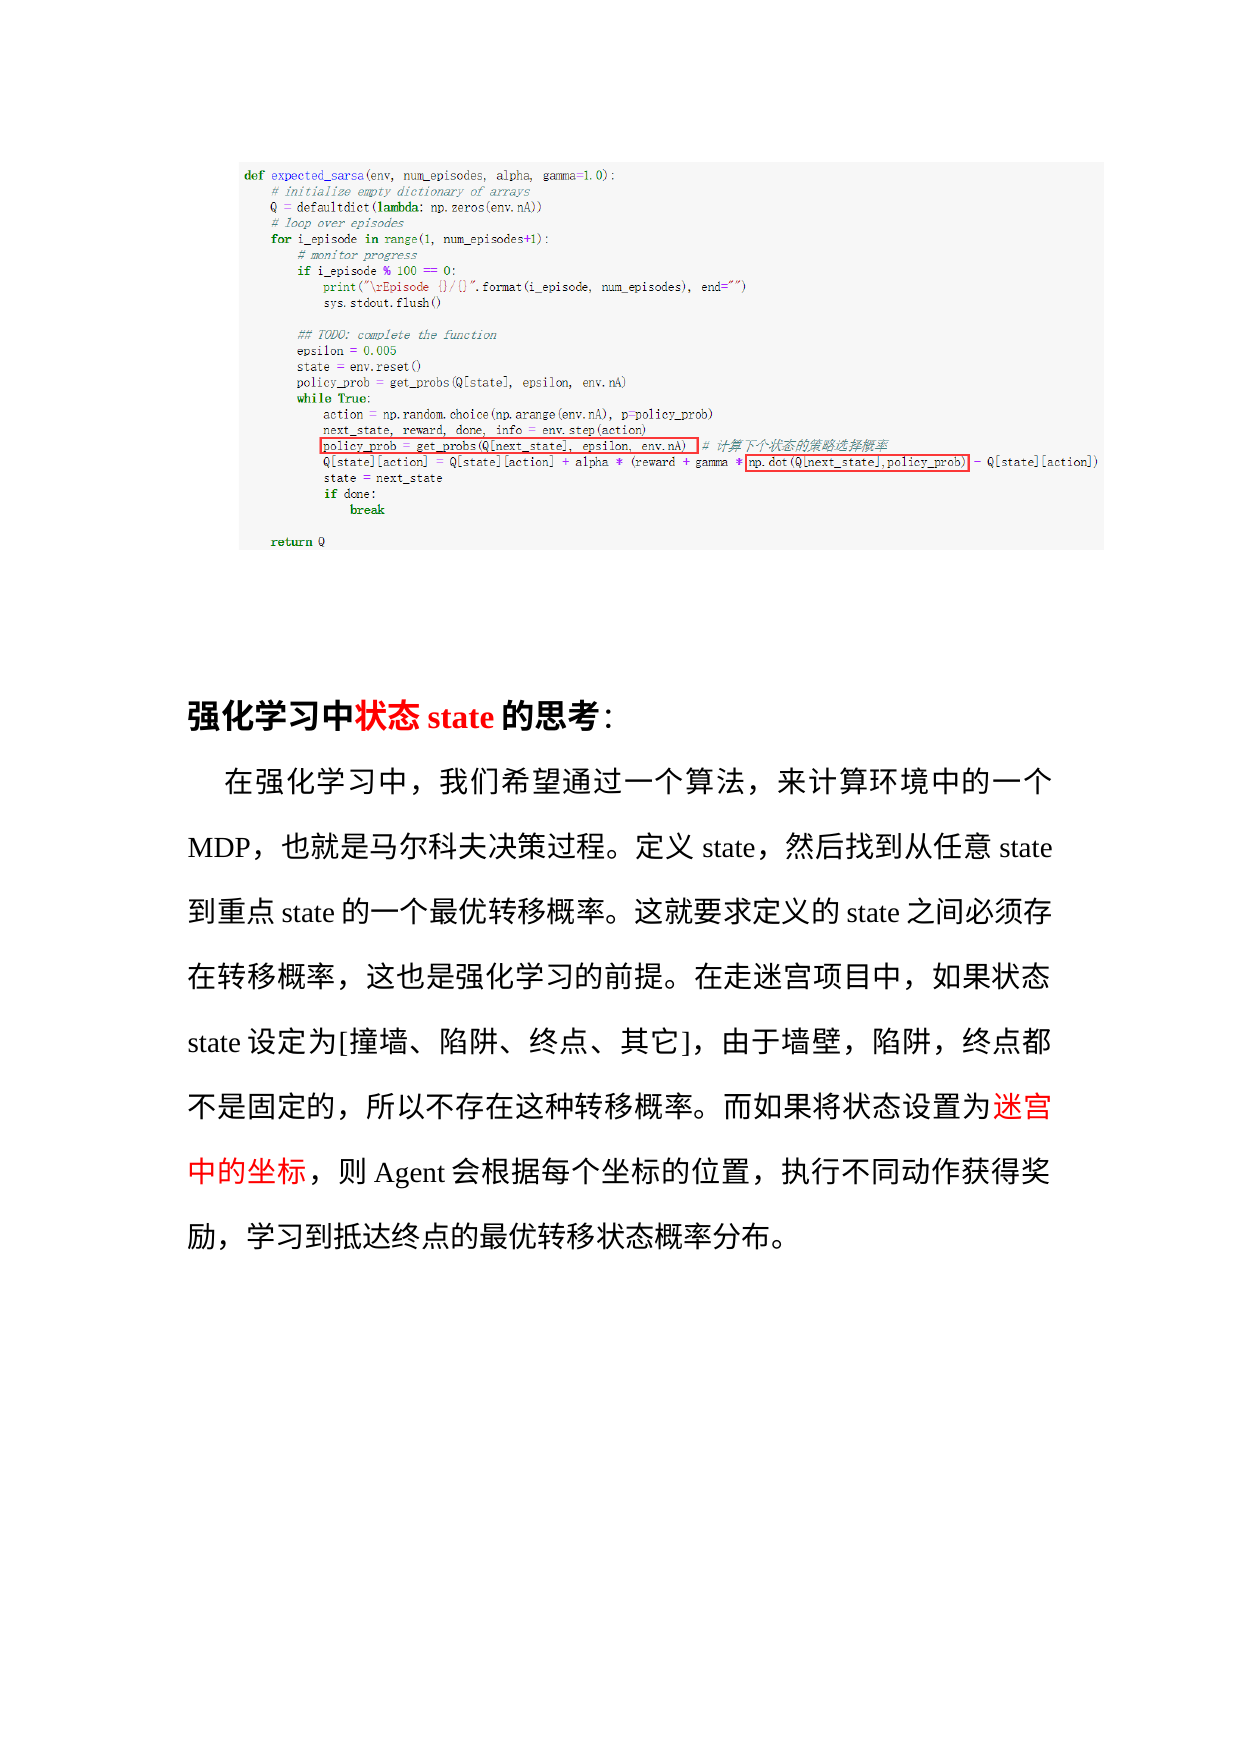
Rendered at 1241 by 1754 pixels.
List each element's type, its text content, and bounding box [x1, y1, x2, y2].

picture [238, 162, 1104, 550]
text 强化学习中状态state的思考： [187, 682, 1053, 747]
text 在强化学习中，我们希望通过一个算法，来计算环境中的一个MDP，也就是马尔科夫决策过程。定义state，然后找到从任意state到重点state的一个最优转移概率。这就要求定义的state之间必须存在转移概率，这也是强化学习的前提。在走迷宫项目中，如果状态state设定为[撞墙、陷阱、终点、其它]，由于墙壁，陷阱，终点都不是固定的，所以不存在这种转移概率。而如果将状态设置为迷宫中的坐标，则Agent会根据每个坐标的位置，执行不同动作获得奖励，学习到抵达终点的最优转移状态概率分布。 [187, 747, 1053, 1267]
